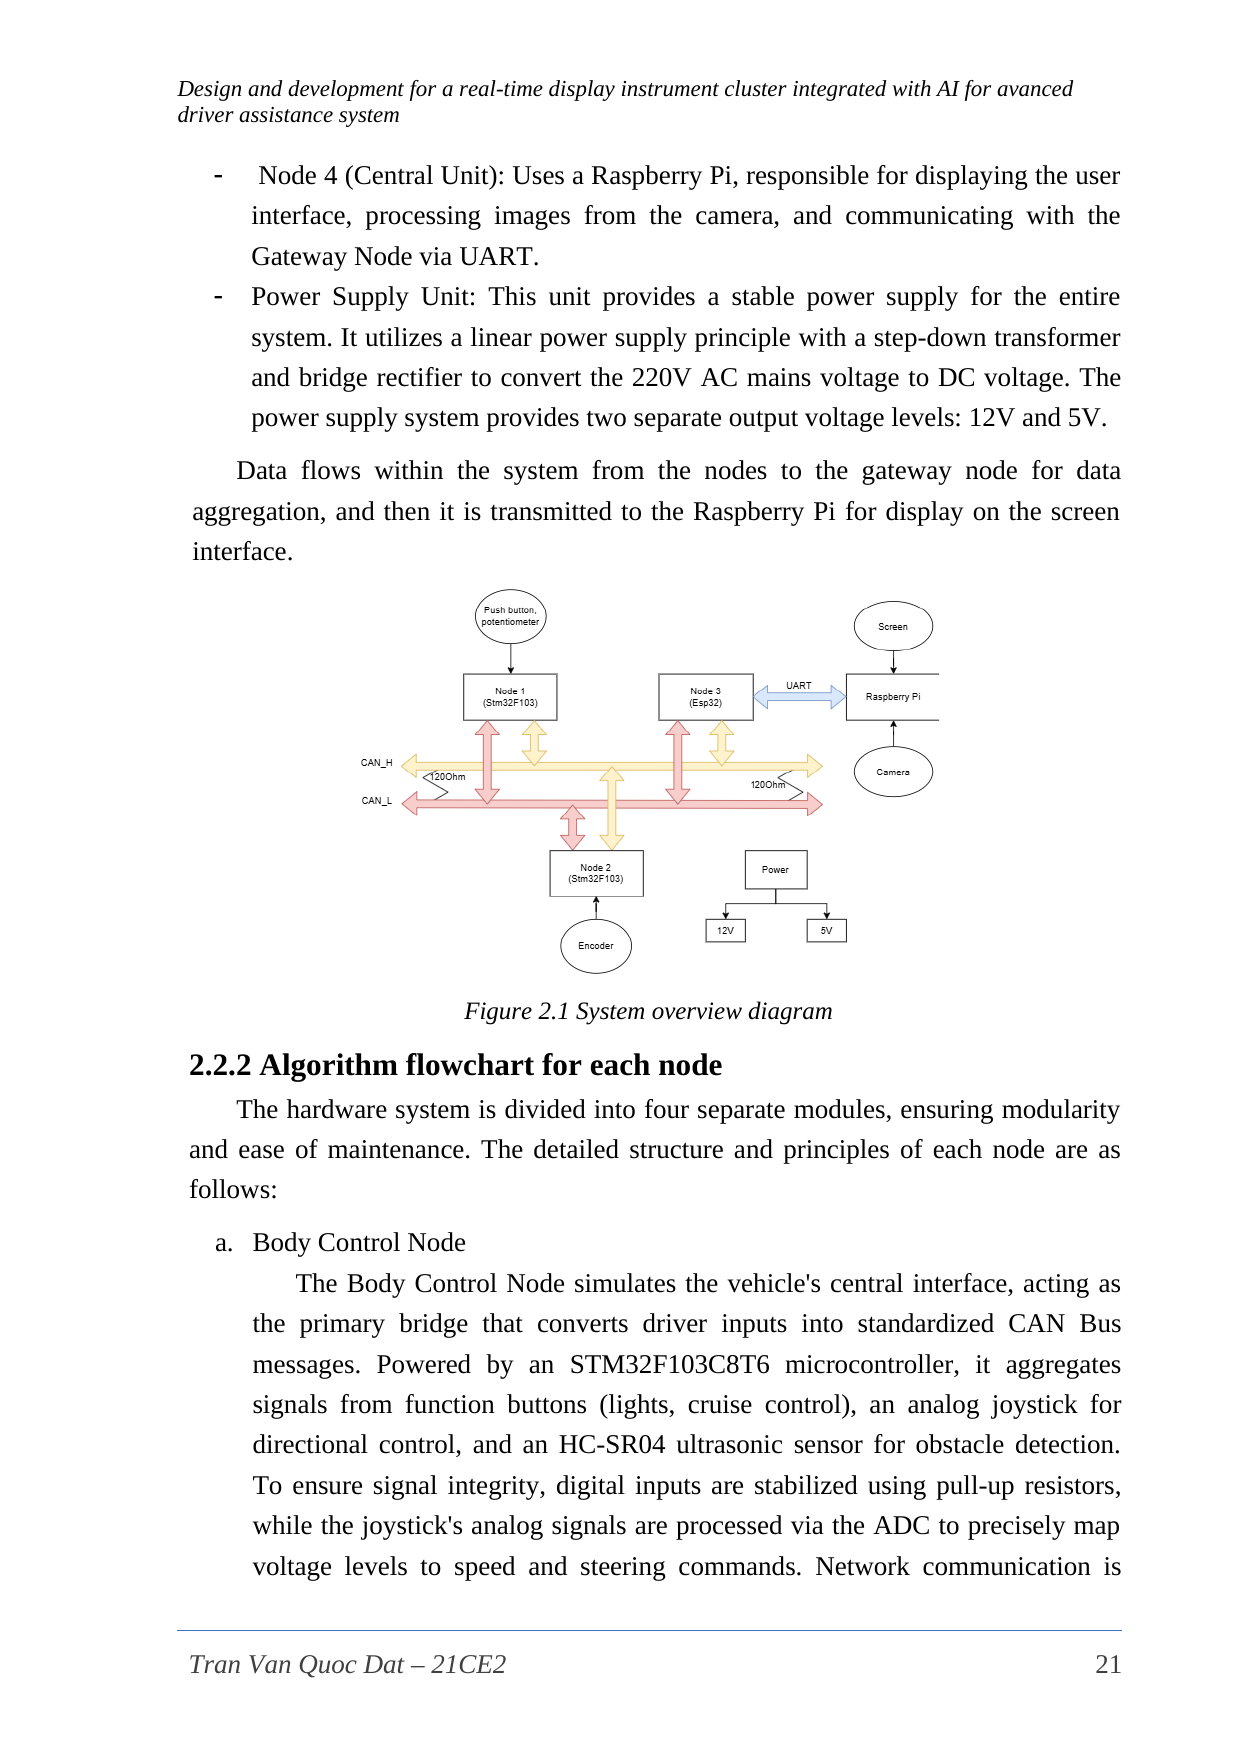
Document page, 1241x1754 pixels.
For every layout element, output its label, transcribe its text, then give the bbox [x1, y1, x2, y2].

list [252, 1267, 1122, 1581]
subtitle 2.2.2 Algorithm flowchart for each node [189, 1046, 1122, 1082]
list Body Control Node [215, 1227, 1122, 1258]
text Data flows within the system from the nodes to the gateway node for data aggregation, and then it is transmitted to the Raspberry Pi for display on the screen interface. [192, 454, 1122, 566]
list Power Supply Unit: This unit provides a stable power supply for the entire system. It utilizes a linear power supply principle with a step-down transformer and bridge rectifier to convert the 220V AC mains voltage to DC voltage. The power supply system provides two separate output voltage levels: 12V and 5V. [213, 280, 1122, 433]
text The hardware system is divided into four separate modules, ensuring modularity and ease of maintenance. The detailed structure and principles of each node are as follows: [189, 1093, 1122, 1205]
list Node 4 (Central Unit): Uses a Raspberry Pi, responsible for displaying the user interface, processing images from the camera, and communicating with the Gateway Node via UART. [213, 159, 1122, 271]
picture [360, 588, 940, 975]
text Figure 2.1 System overview diagram [177, 996, 1122, 1025]
